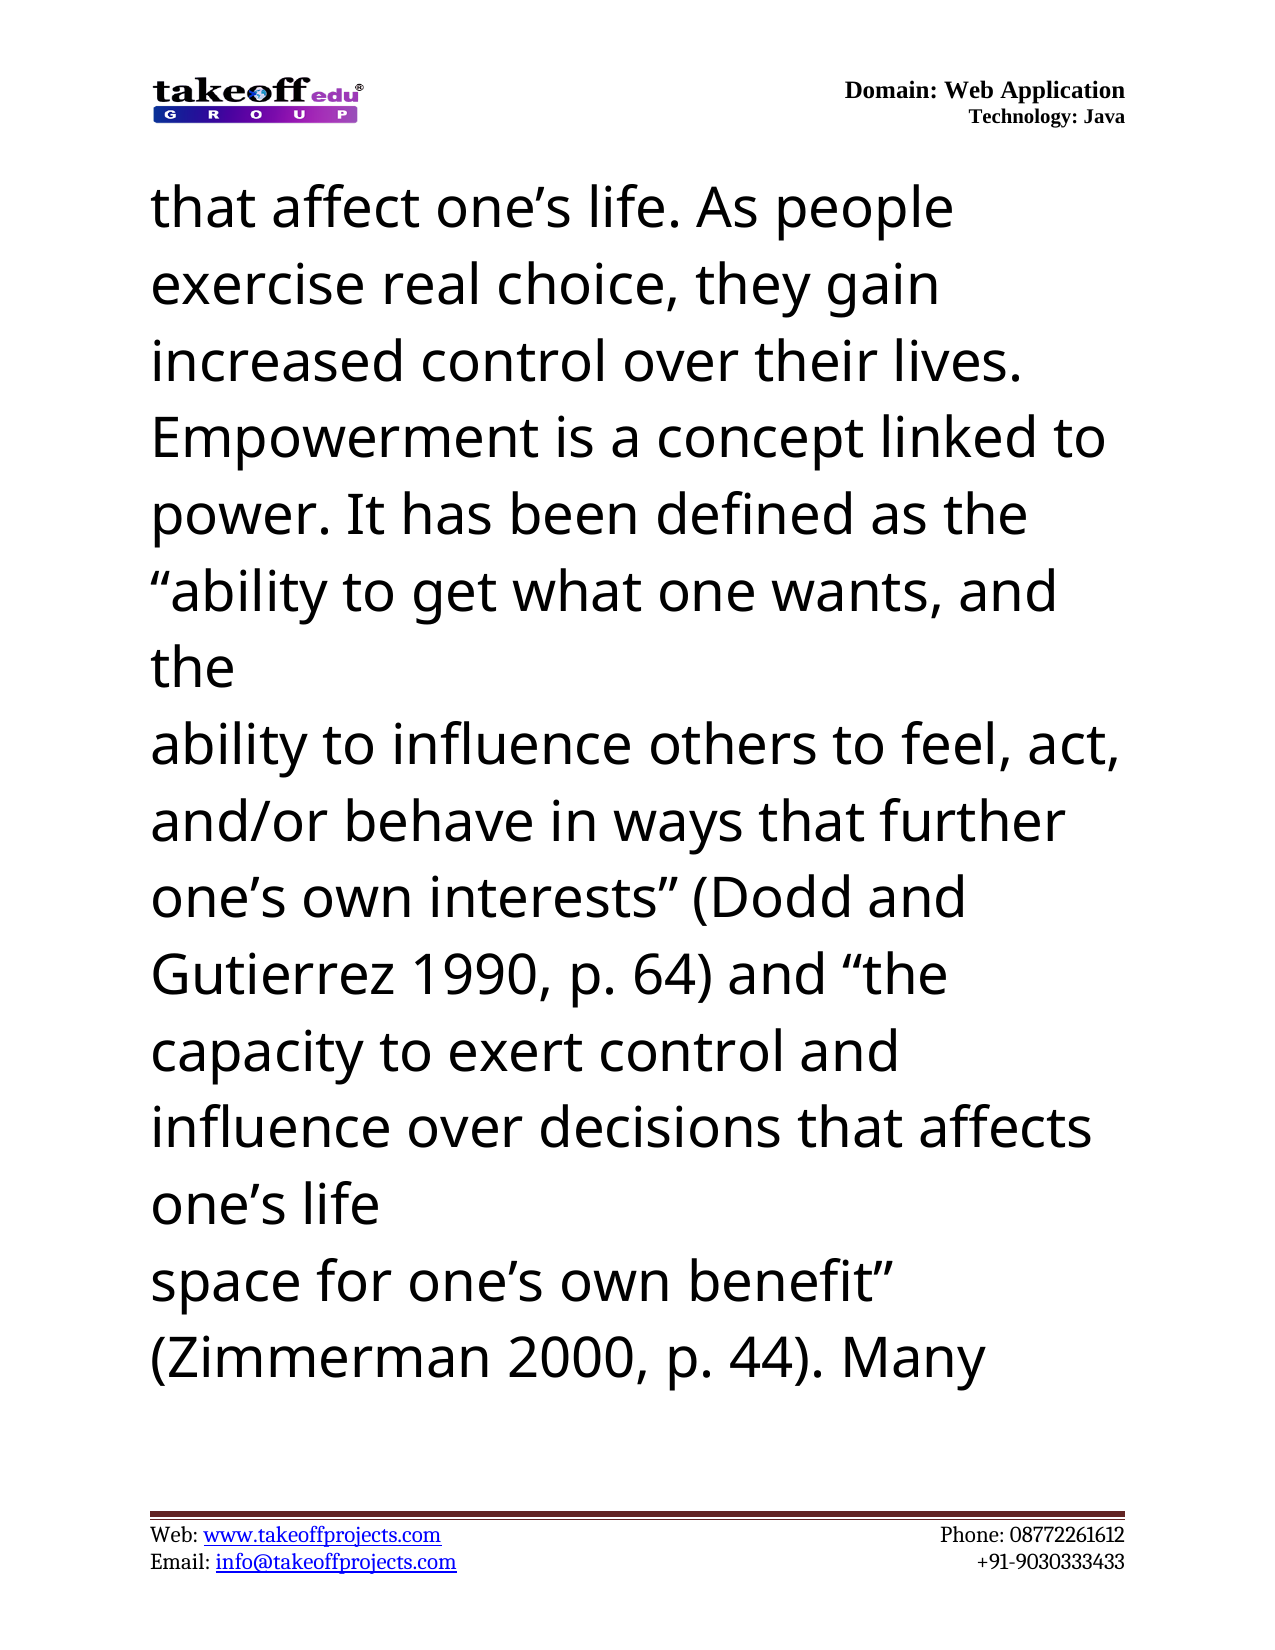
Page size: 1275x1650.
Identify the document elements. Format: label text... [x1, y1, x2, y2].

text ability to influence others to feel, act, and/or behave in ways that further one’s own interests” (Dodd and [150, 704, 1125, 934]
text that affect one’s life. As people exercise real choice, they gain increased control over their lives. [150, 168, 1125, 398]
text Gutierrez 1990, p. 64) and “the capacity to exert control and influence over decisions that affects one’s life [150, 934, 1125, 1241]
picture [150, 75, 366, 129]
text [150, 1241, 1125, 1394]
text Empowerment is a concept linked to power. It has been defined as the “ability to get what one wants, and the [150, 398, 1125, 704]
